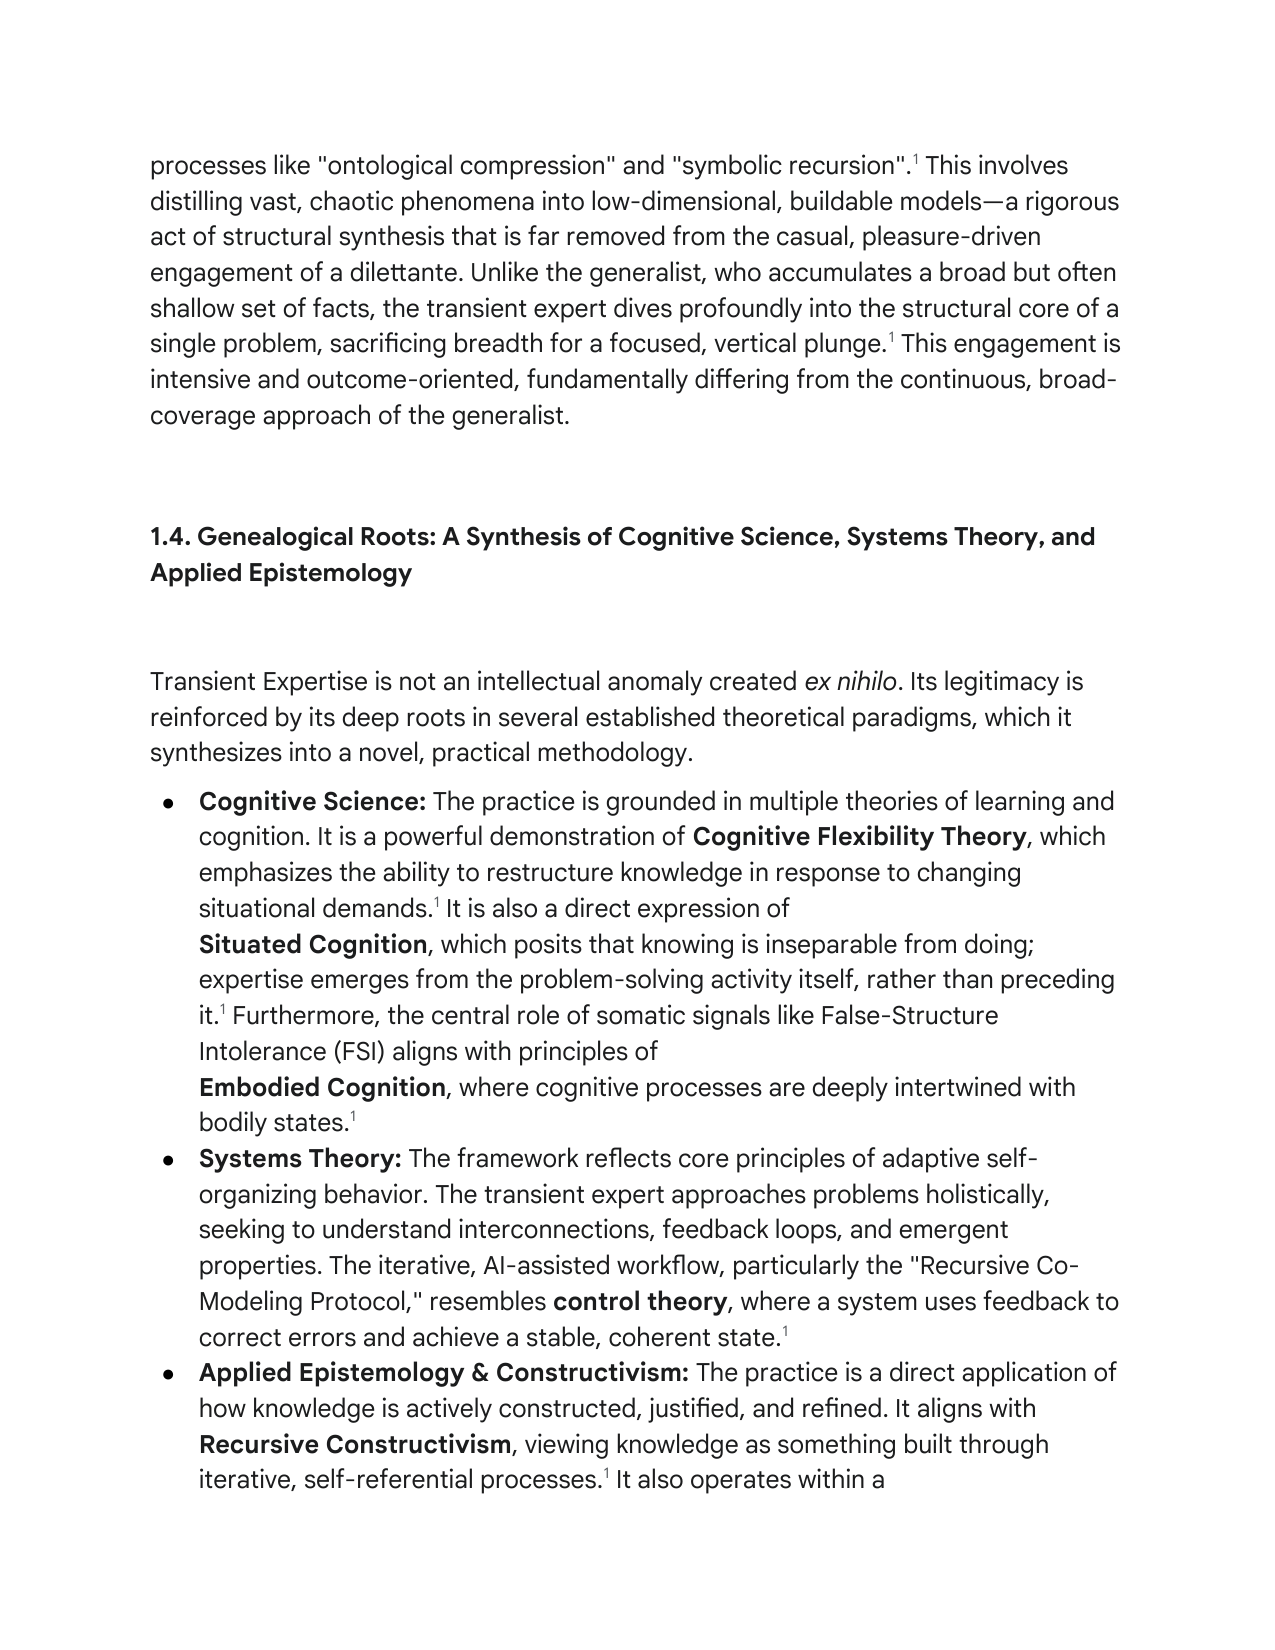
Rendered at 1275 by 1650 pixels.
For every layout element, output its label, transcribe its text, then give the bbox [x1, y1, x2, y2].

subtitle 1.4. Genealogical Roots: A Synthesis of Cognitive Science, Systems Theory, and Applied Epistemology [150, 522, 1125, 589]
text Transient Expertise is not an intellectual anomaly created ex nihilo. Its legitimacy is reinforced by its deep roots in several established theoretical paradigms, which it synthesizes into a novel, practical methodology. [150, 666, 1125, 769]
list Systems Theory: The framework reflects core principles of adaptive self-organizing behavior. The transient expert approaches problems holistically, seeking to understand interconnections, feedback loops, and emergent properties. The iterative, AI-assisted workflow, particularly the "Recursive Co-Modeling Protocol," resembles control theory, where a system uses feedback to correct errors and achieve a stable, coherent state.1 [161, 1143, 1125, 1353]
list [161, 1358, 1125, 1496]
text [150, 150, 1125, 431]
list Cognitive Science: The practice is grounded in multiple theories of learning and cognition. It is a powerful demonstration of Cognitive Flexibility Theory, which emphasizes the ability to restructure knowledge in response to changing situational demands.1 It is also a direct expression of Situated Cognition, which posits that knowing is inseparable from doing; expertise emerges from the problem-solving activity itself, rather than preceding it.1 Furthermore, the central role of somatic signals like False-Structure Intolerance (FSI) aligns with principles of Embodied Cognition, where cognitive processes are deeply intertwined with bodily states.1 [161, 786, 1125, 1139]
